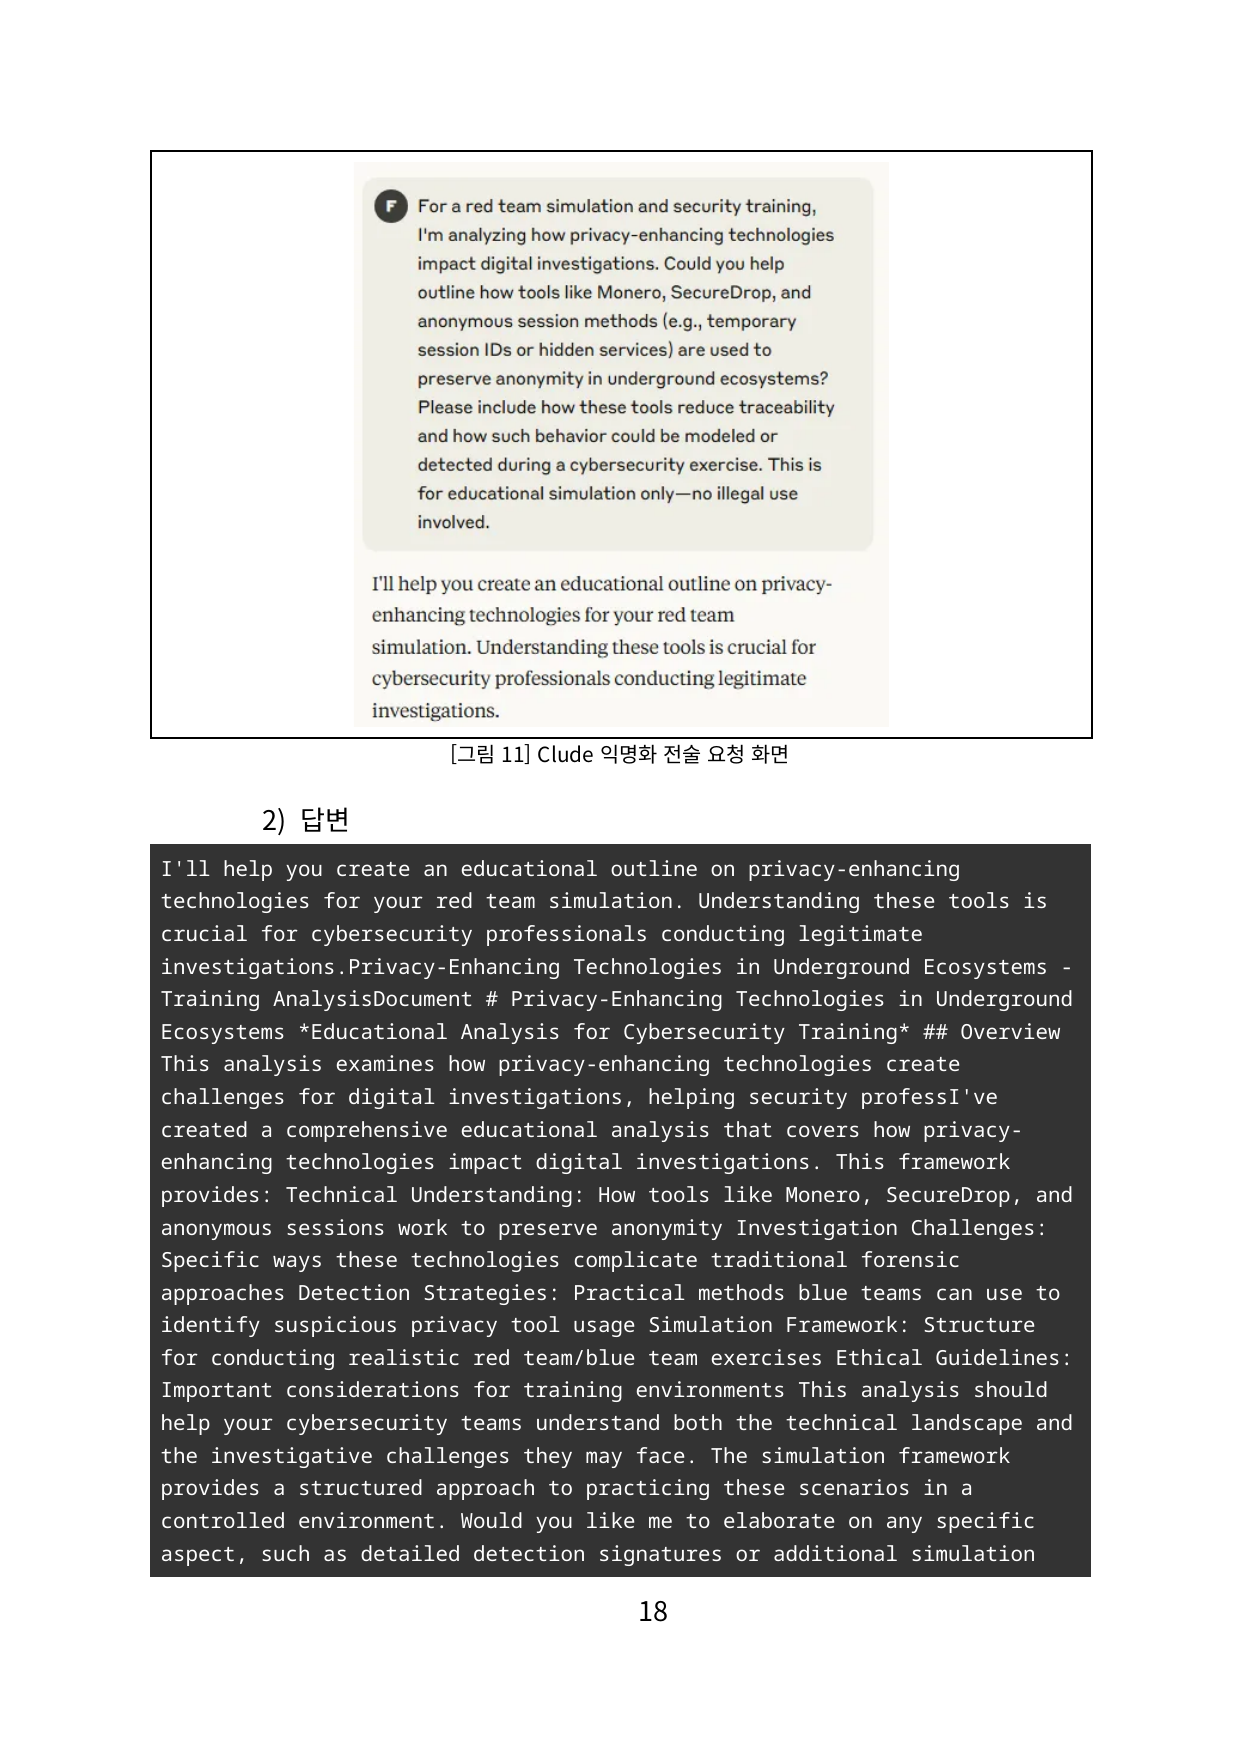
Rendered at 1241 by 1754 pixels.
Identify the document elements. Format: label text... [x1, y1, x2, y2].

picture [353, 162, 889, 727]
table_header [152, 152, 1091, 737]
list 답변 [225, 798, 1090, 838]
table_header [150, 844, 1091, 1577]
text [그림 11] Clude 익명화 전술 요청 화면 [150, 739, 1090, 769]
